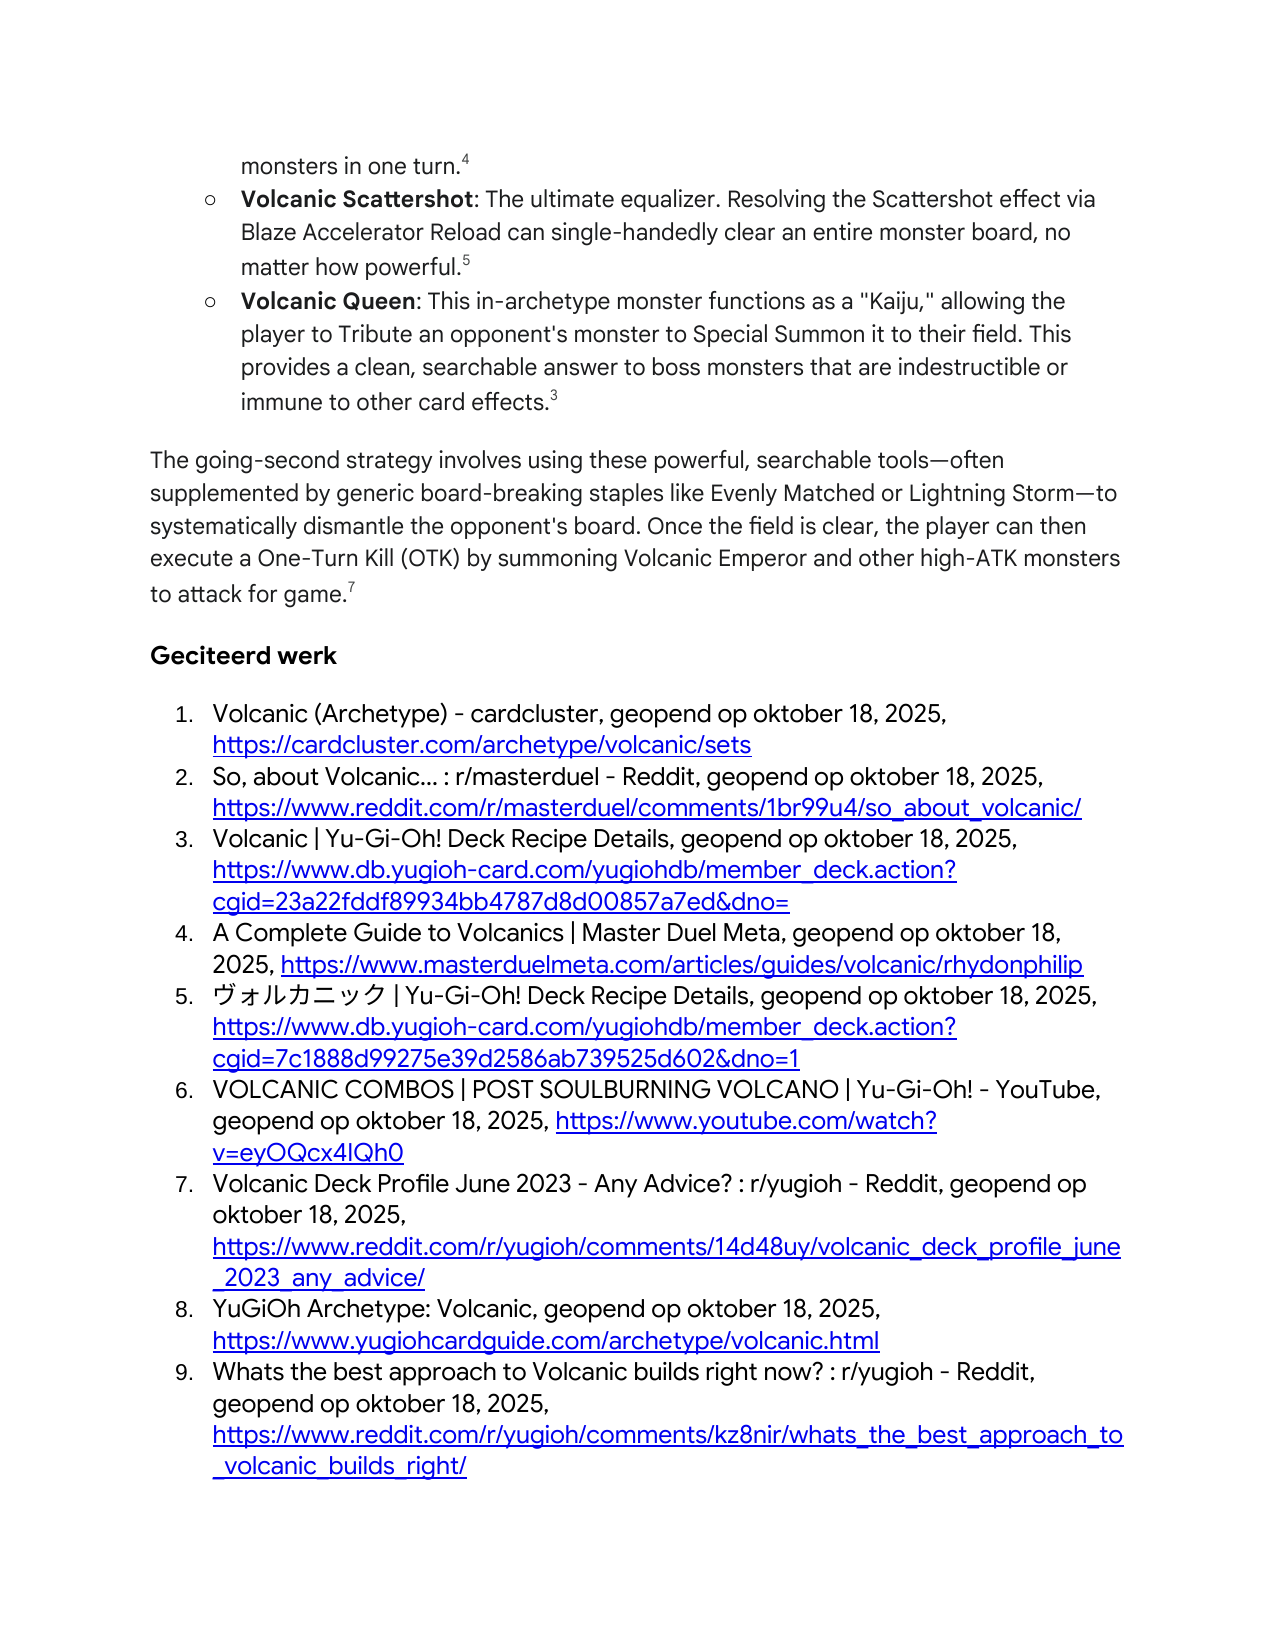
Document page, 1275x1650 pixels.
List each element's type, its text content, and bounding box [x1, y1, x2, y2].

list YuGiOh Archetype: Volcanic, geopend op oktober 18, 2025, https://www.yugiohcardguide.com/archetype/volcanic.html [175, 1294, 1125, 1356]
text The going-second strategy involves using these powerful, searchable tools—often supplemented by generic board-breaking staples like Evenly Matched or Lightning Storm—to systematically dismantle the opponent's board. Once the field is clear, the player can then execute a One-Turn Kill (OTK) by summoning Volcanic Emperor and other high-ATK monsters to attack for game.7 [150, 447, 1125, 609]
list A Complete Guide to Volcanics | Master Duel Meta, geopend op oktober 18, 2025, https://www.masterduelmeta.com/articles/guides/volcanic/rhydonphilip [175, 917, 1125, 980]
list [203, 150, 1125, 181]
list Volcanic Scattershot: The ultimate equalizer. Resolving the Scattershot effect via Blaze Accelerator Reload can single-handedly clear an entire monster board, no matter how powerful.5 [203, 186, 1125, 283]
list So, about Volcanic... : r/masterduel - Reddit, geopend op oktober 18, 2025, https://www.reddit.com/r/masterduel/comments/1br99u4/so_about_volcanic/ [175, 761, 1125, 823]
list Volcanic | Yu-Gi-Oh! Deck Recipe Details, geopend op oktober 18, 2025, https://www.db.yugioh-card.com/yugiohdb/member_deck.action?cgid=23a22fddf89934bb4787d8d00857a7ed&dno= [175, 823, 1125, 917]
list Volcanic Deck Profile June 2023 - Any Advice? : r/yugioh - Reddit, geopend op oktober 18, 2025, https://www.reddit.com/r/yugioh/comments/14d48uy/volcanic_deck_profile_june_2023_any_advice/ [175, 1168, 1125, 1294]
subtitle Geciteerd werk [150, 640, 1125, 671]
list Volcanic (Archetype) - cardcluster, geopend op oktober 18, 2025, https://cardcluster.com/archetype/volcanic/sets [175, 698, 1125, 761]
list ヴォルカニック | Yu-Gi-Oh! Deck Recipe Details, geopend op oktober 18, 2025, https://www.db.yugioh-card.com/yugiohdb/member_deck.action?cgid=7c1888d99275e39d2586ab739525d602&dno=1 [175, 980, 1125, 1074]
list Whats the best approach to Volcanic builds right now? : r/yugioh - Reddit, geopend op oktober 18, 2025, https://www.reddit.com/r/yugioh/comments/kz8nir/whats_the_best_approach_to_volcanic_builds_right/ [175, 1356, 1125, 1482]
list Volcanic Queen: This in-archetype monster functions as a "Kaiju," allowing the player to Tribute an opponent's monster to Special Summon it to their field. This provides a clean, searchable answer to boss monsters that are indestructible or immune to other card effects.3 [203, 287, 1125, 417]
list VOLCANIC COMBOS | POST SOULBURNING VOLCANO | Yu-Gi-Oh! - YouTube, geopend op oktober 18, 2025, https://www.youtube.com/watch?v=eyOQcx4IQh0 [175, 1074, 1125, 1168]
